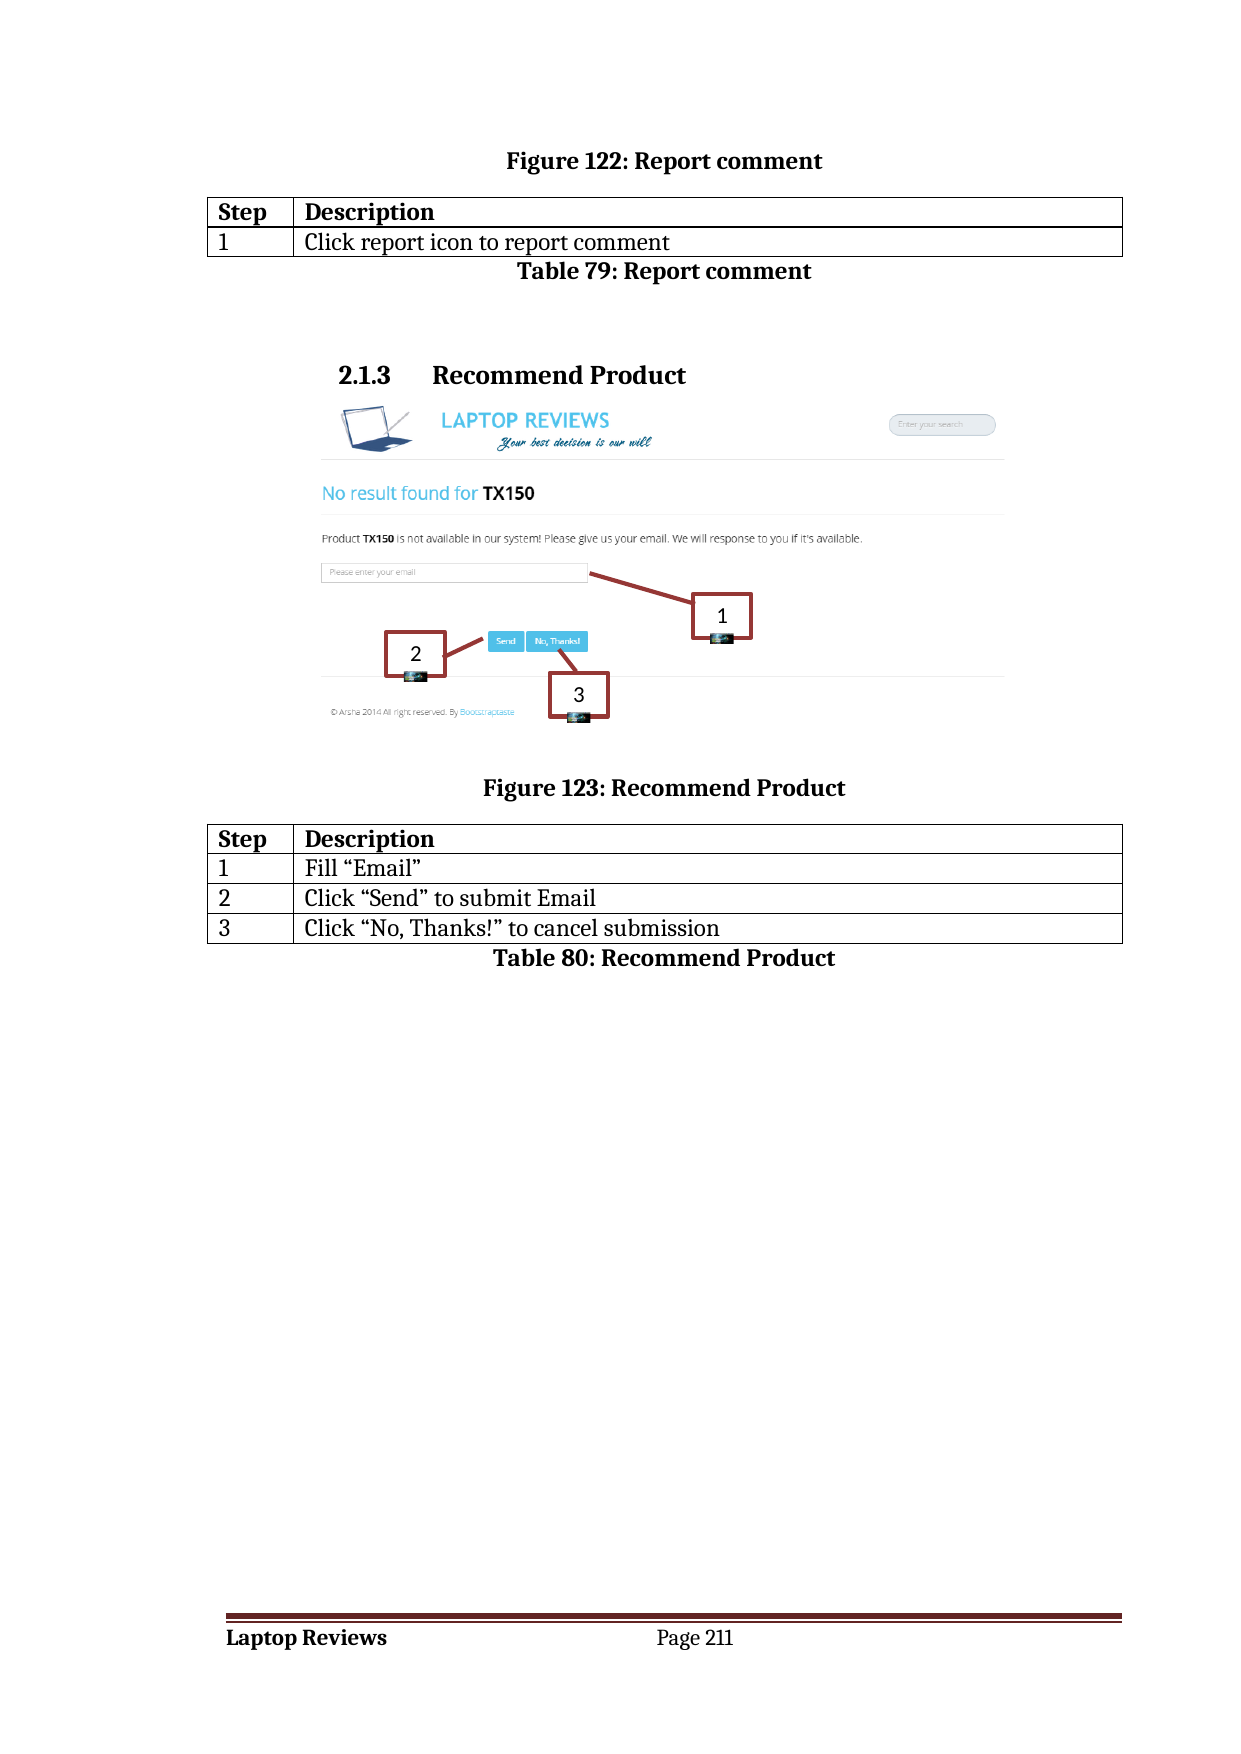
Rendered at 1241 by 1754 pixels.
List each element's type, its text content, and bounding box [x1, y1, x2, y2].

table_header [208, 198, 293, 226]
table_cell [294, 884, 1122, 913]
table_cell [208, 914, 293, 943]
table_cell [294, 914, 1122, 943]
text Figure 122: Report comment [207, 147, 1122, 176]
text Table 79: Report comment [207, 257, 1122, 286]
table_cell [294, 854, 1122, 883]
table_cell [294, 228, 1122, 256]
picture [282, 399, 1047, 749]
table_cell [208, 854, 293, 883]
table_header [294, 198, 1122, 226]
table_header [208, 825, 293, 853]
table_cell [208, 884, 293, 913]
subtitle Recommend Product [338, 360, 1122, 391]
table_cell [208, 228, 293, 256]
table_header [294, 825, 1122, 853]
text Table 80: Recommend Product [207, 944, 1122, 972]
text Figure 123: Recommend Product [207, 774, 1122, 803]
